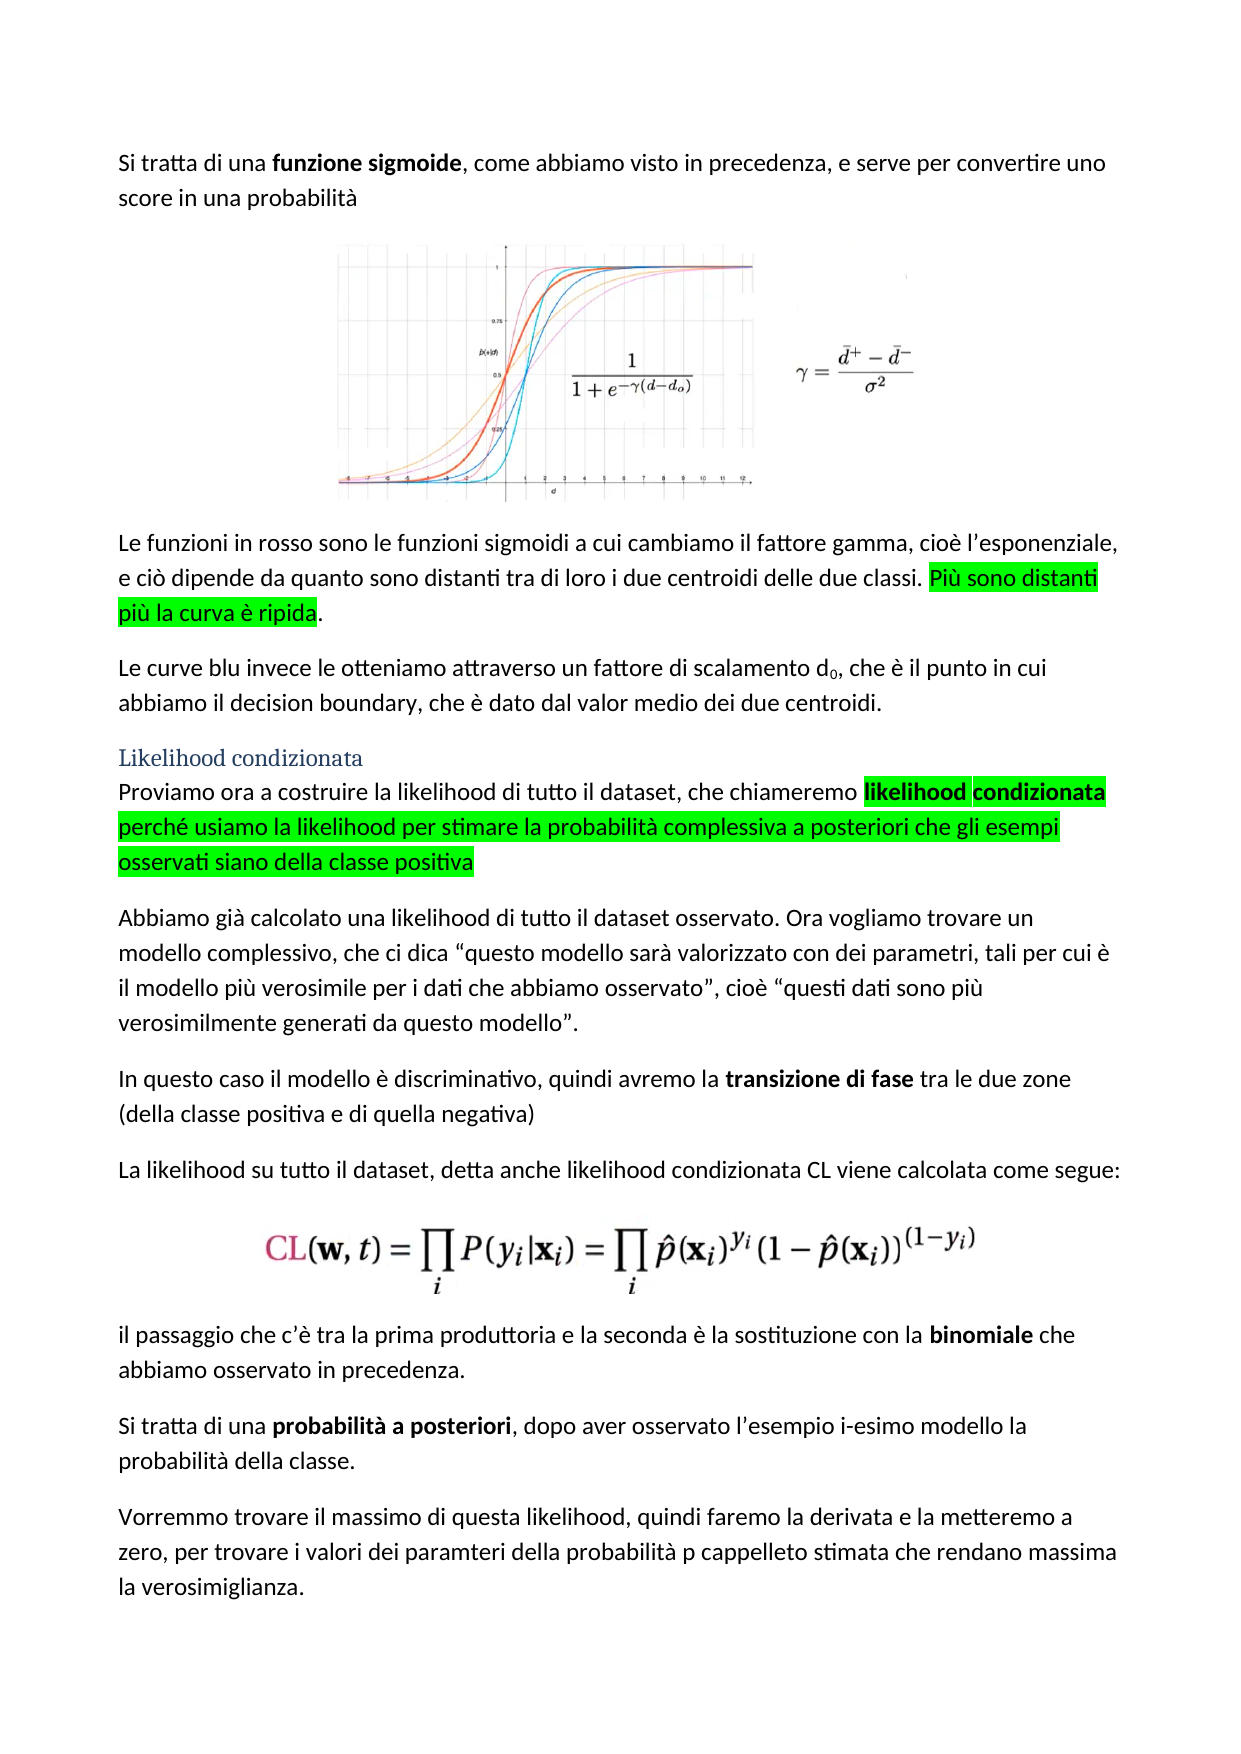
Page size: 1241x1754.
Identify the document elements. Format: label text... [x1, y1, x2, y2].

text Proviamo ora a costruire la likelihood di tutto il dataset, che chiameremo likelihood condizionata perché usiamo la likelihood per stimare la probabilità complessiva a posteriori che gli esempi osservati siano della classe positiva [118, 776, 1122, 877]
text Le funzioni in rosso sono le funzioni sigmoidi a cui cambiamo il fattore gamma, cioè l’esponenziale, e ciò dipende da quanto sono distanti tra di loro i due centroidi delle due classi. Più sono distanti più la curva è ripida. [118, 527, 1122, 627]
picture [313, 238, 927, 502]
text La likelihood su tutto il dataset, detta anche likelihood condizionata CL viene calcolata come segue: [118, 1154, 1122, 1184]
text Si tratta di una funzione sigmoide, come abbiamo visto in precedenza, e serve per convertire uno score in una probabilità [118, 148, 1122, 213]
subtitle Likelihood condizionata [118, 743, 1122, 772]
text Le curve blu invece le otteniamo attraverso un fattore di scalamento d0, che è il punto in cui abbiamo il decision boundary, che è dato dal valor medio dei due centroidi. [118, 653, 1122, 718]
text In questo caso il modello è discriminativo, quindi avremo la transizione di fase tra le due zone (della classe positiva e di quella negativa) [118, 1063, 1122, 1129]
text Vorremmo trovare il massimo di questa likelihood, quindi faremo la derivata e la metteremo a zero, per trovare i valori dei paramteri della probabilità p cappelleto stimata che rendano massima la verosimiglianza. [118, 1501, 1122, 1601]
picture [255, 1209, 986, 1294]
text il passaggio che c’è tra la prima produttoria e la seconda è la sostituzione con la binomiale che abbiamo osservato in precedenza. [118, 1319, 1122, 1384]
text Si tratta di una probabilità a posteriori, dopo aver osservato l’esempio i-esimo modello la probabilità della classe. [118, 1410, 1122, 1475]
text Abbiamo già calcolato una likelihood di tutto il dataset osservato. Ora vogliamo trovare un modello complessivo, che ci dica “questo modello sarà valorizzato con dei parametri, tali per cui è il modello più verosimile per i dati che abbiamo osservato”, cioè “questi dati sono più verosimilmente generati da questo modello”. [118, 902, 1122, 1038]
